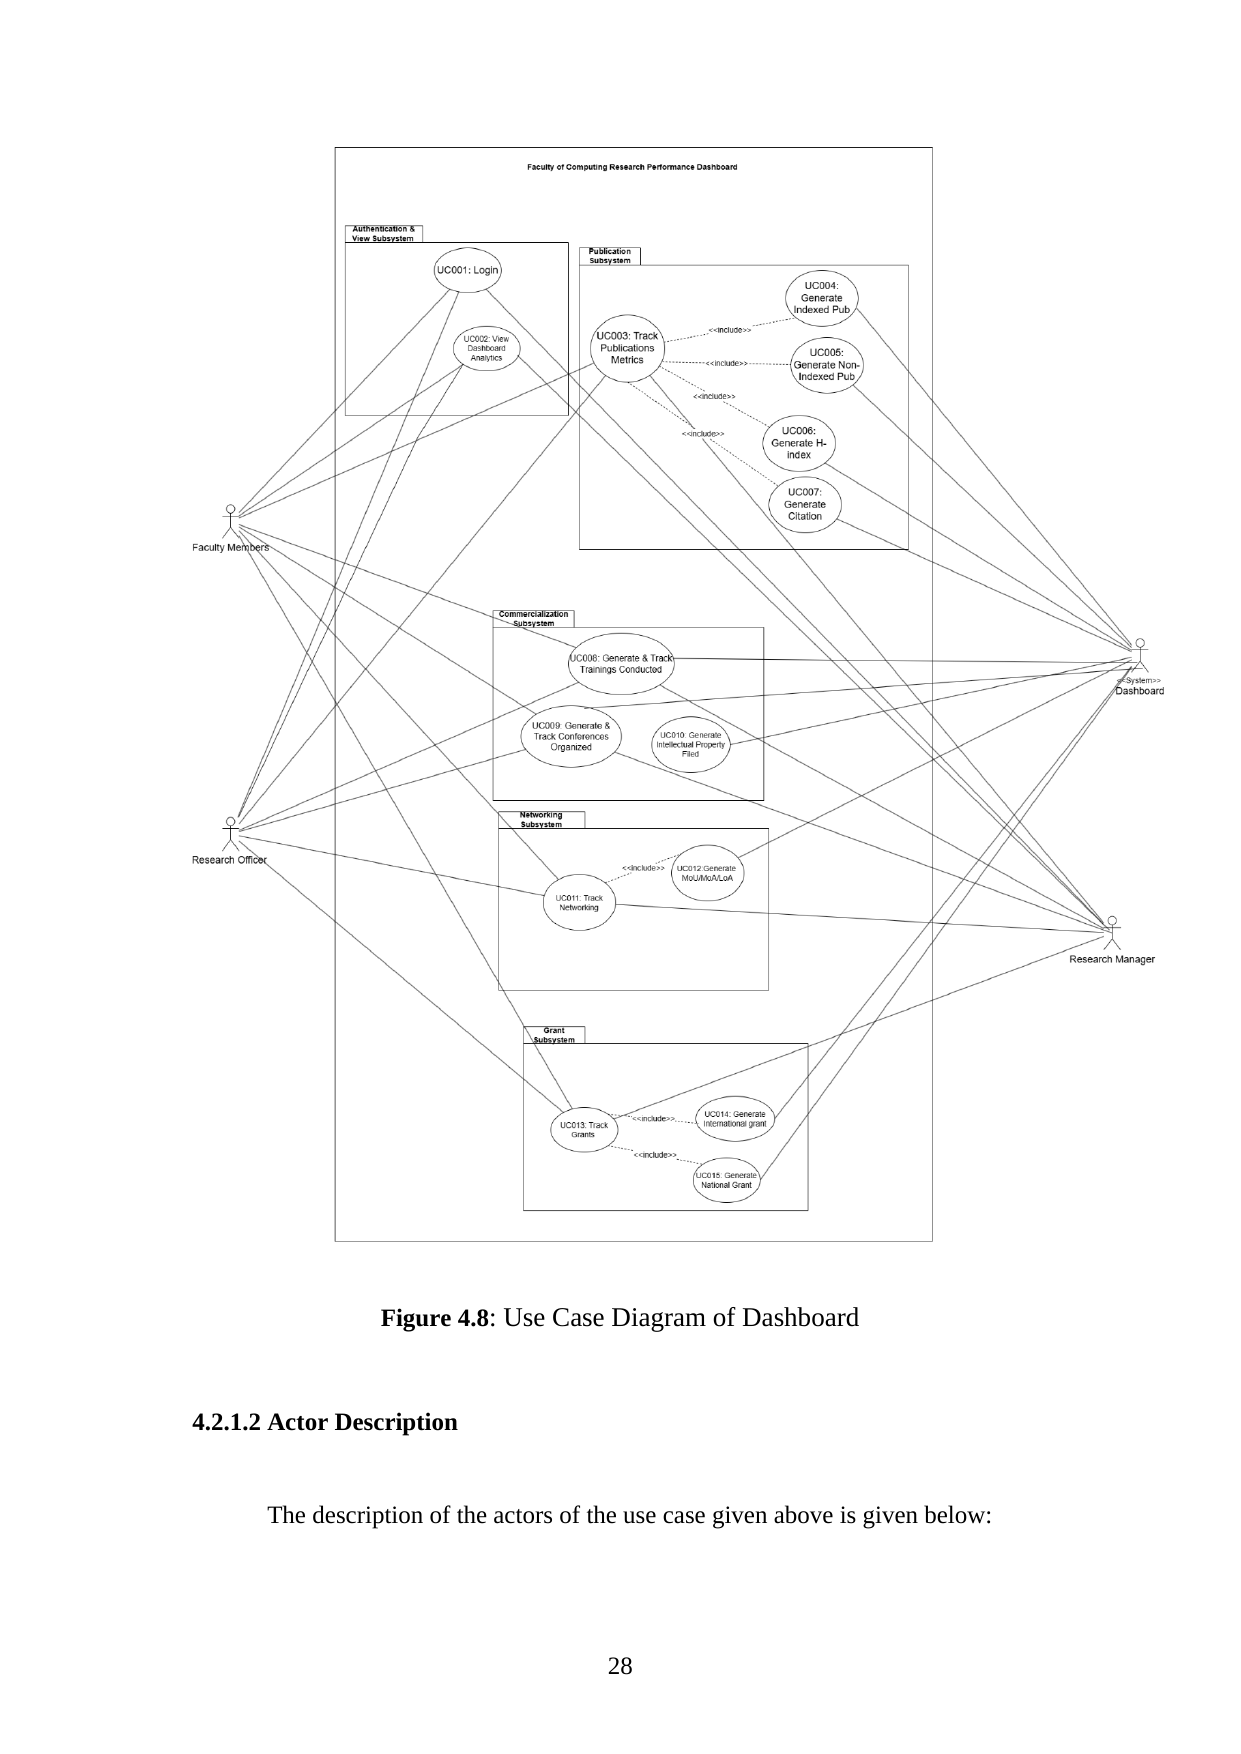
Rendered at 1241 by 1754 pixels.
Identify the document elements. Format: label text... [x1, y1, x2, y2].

picture [192, 147, 1164, 1242]
text The description of the actors of the use case given above is given below: [267, 1500, 1048, 1529]
subtitle Actor Description [192, 1407, 1048, 1436]
